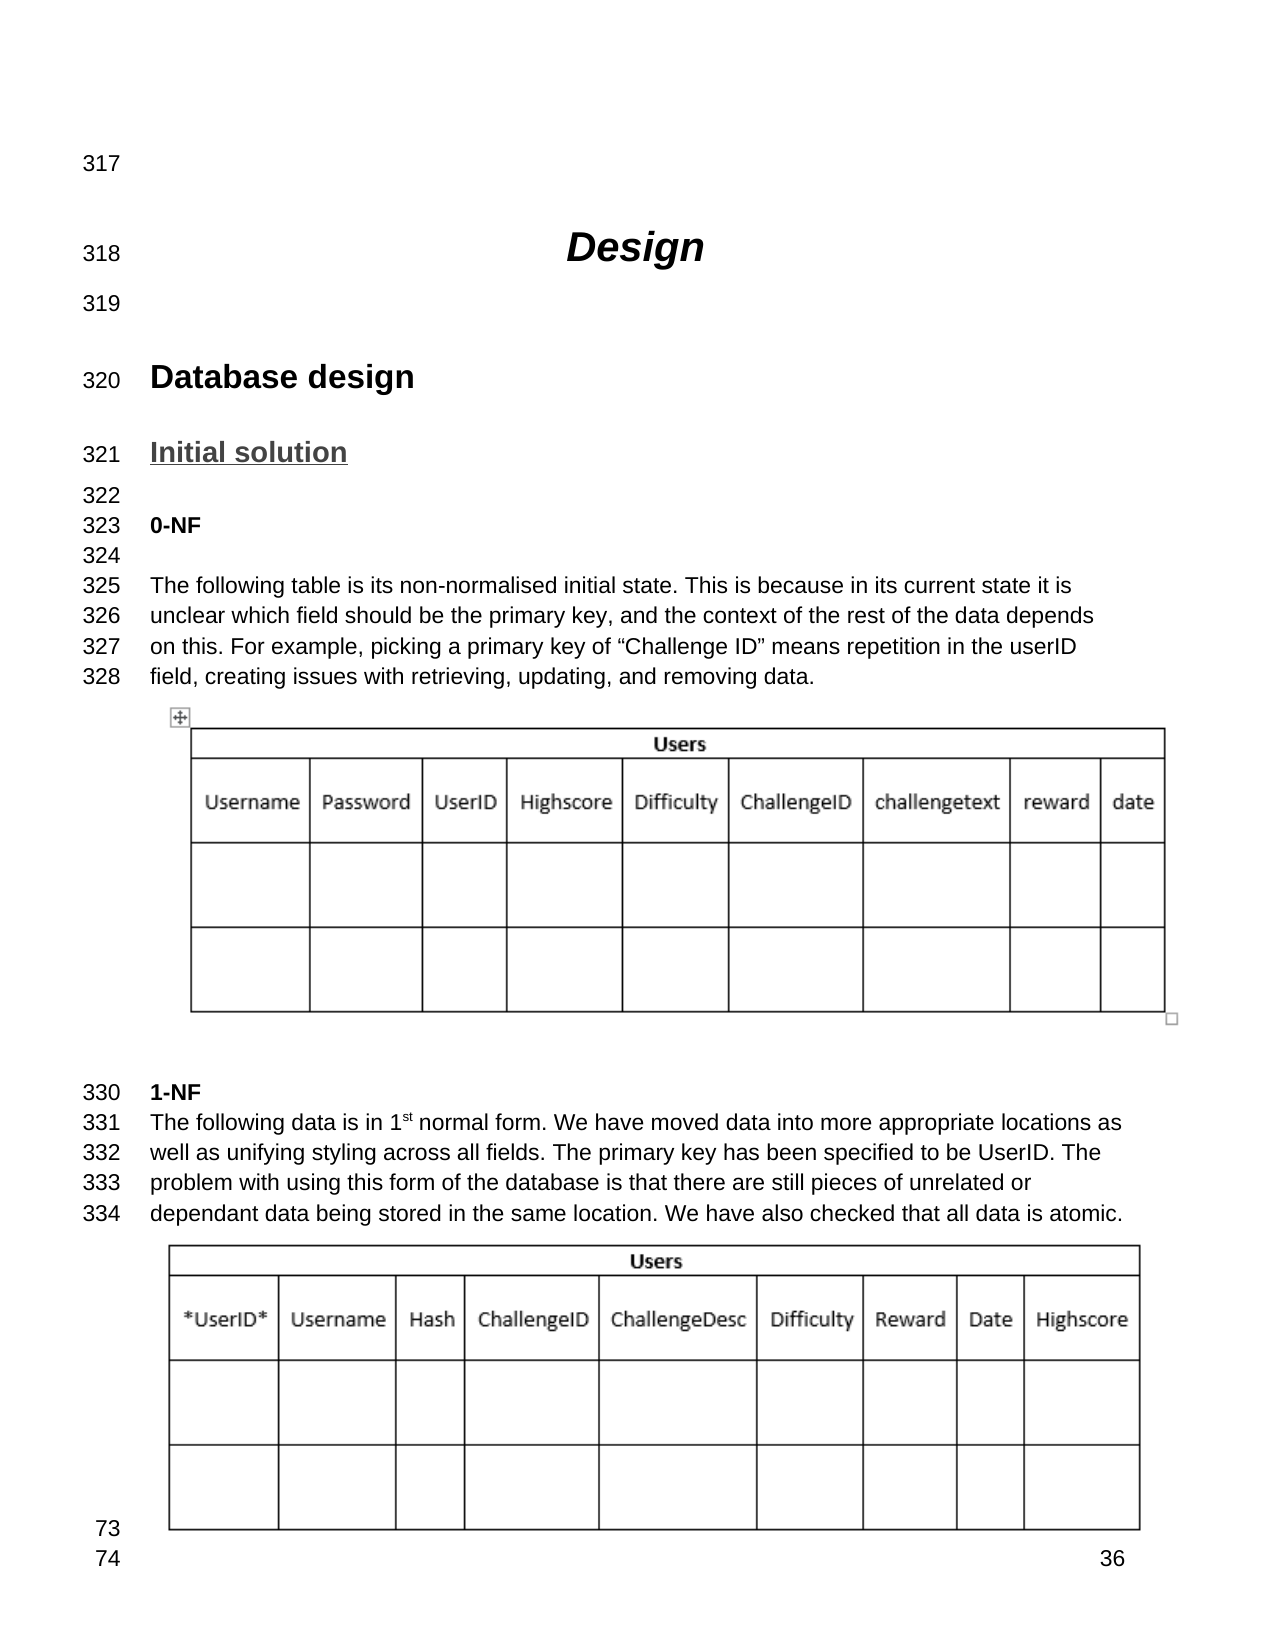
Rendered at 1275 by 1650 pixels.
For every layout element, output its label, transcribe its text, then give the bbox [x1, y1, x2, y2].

text 1-NF [150, 1079, 1125, 1105]
text 0-NF [150, 512, 1125, 538]
picture [150, 1231, 1158, 1548]
subtitle Database design [150, 357, 1125, 396]
subtitle Initial solution [150, 435, 1125, 468]
subtitle Design [150, 222, 1125, 270]
picture [150, 692, 1208, 1041]
text The following table is its non-normalised initial state. This is because in its current state it is unclear which field should be the primary key, and the context of the rest of the data depends on this. For example, picking a primary key of “Challenge ID” means repetition in the userID field, creating issues with retrieving, updating, and removing data. [150, 572, 1125, 689]
text The following data is in 1st normal form. We have moved data into more appropriate locations as well as unifying styling across all fields. The primary key has been specified to be UserID. The problem with using this form of the database is that there are still pieces of unrelated or dependant data being stored in the same location. We have also checked that all data is atomic. [150, 1109, 1125, 1226]
